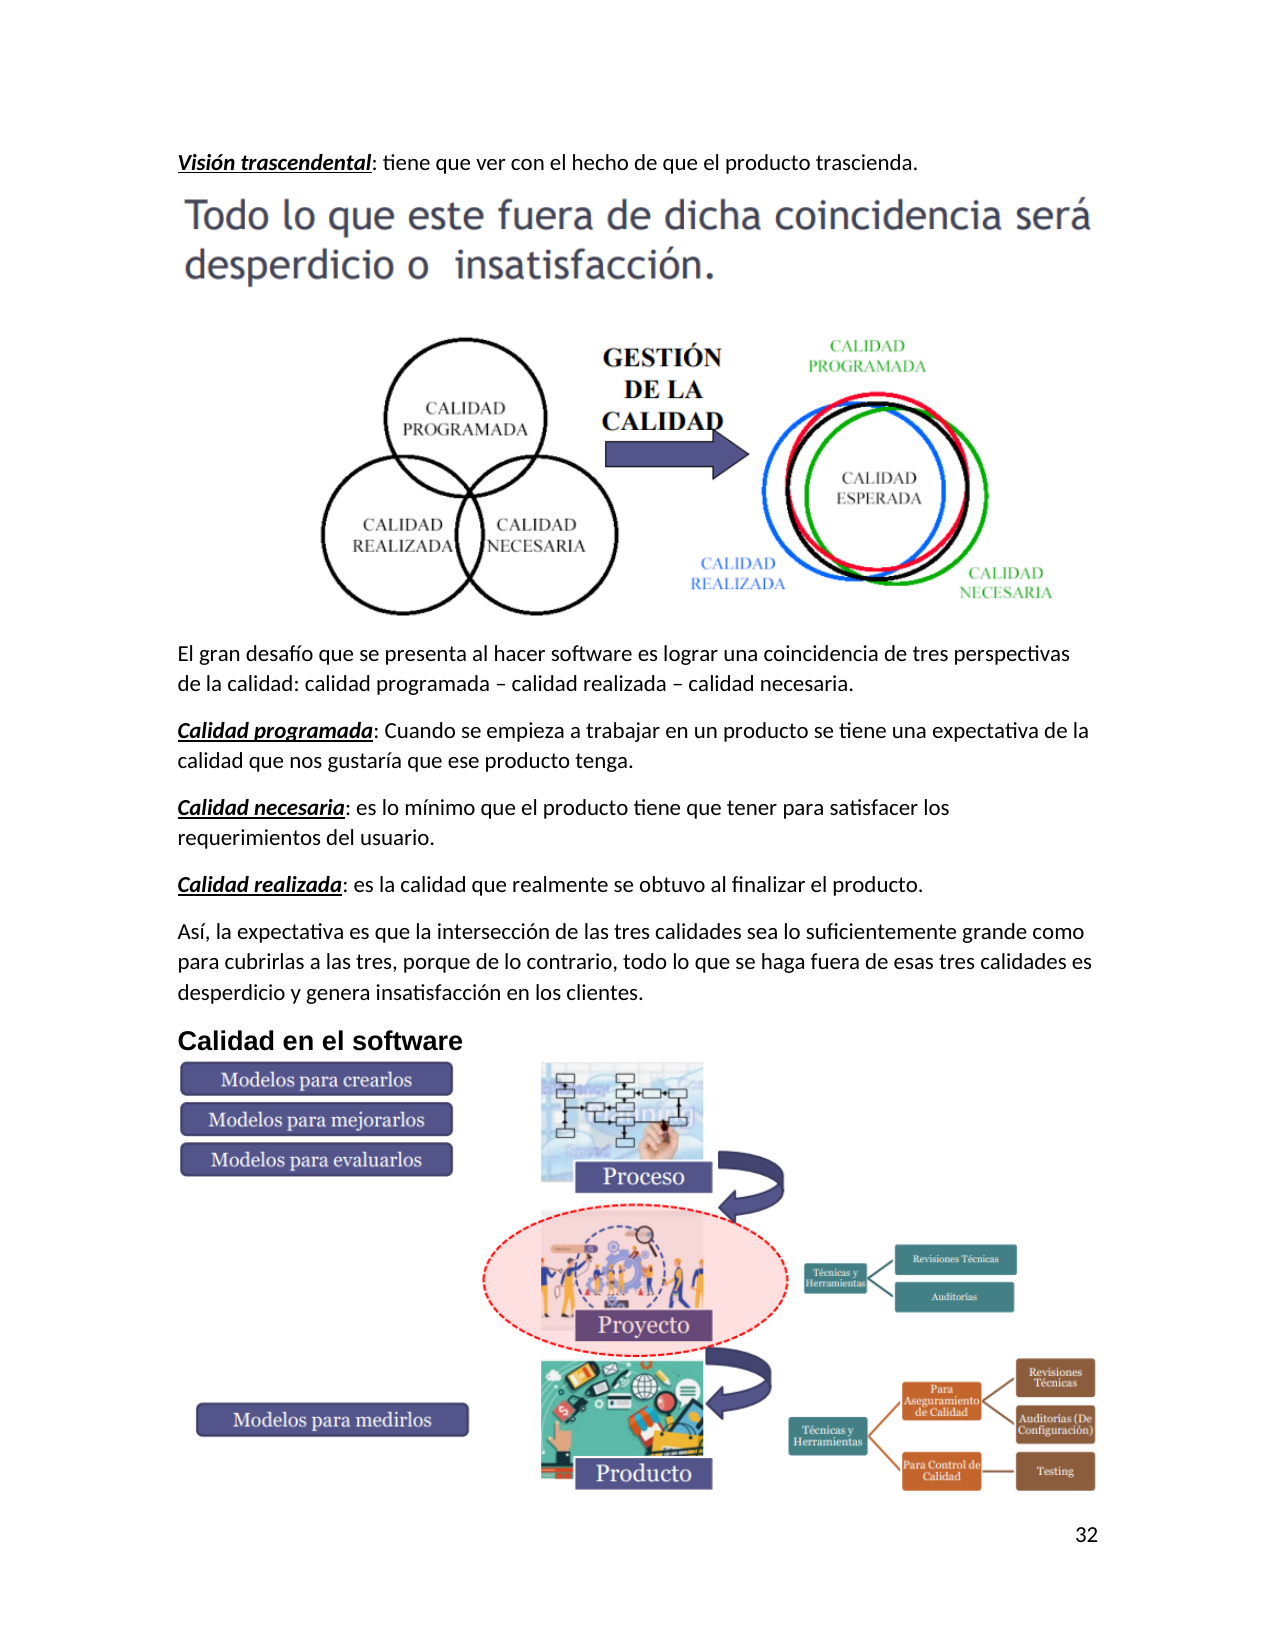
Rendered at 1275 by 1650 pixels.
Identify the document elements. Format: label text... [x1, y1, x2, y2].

text El gran desafío que se presenta al hacer software es lograr una coincidencia de tres perspectivas de la calidad: calidad programada – calidad realizada – calidad necesaria. [177, 639, 1098, 697]
text Visión trascendental: tiene que ver con el hecho de que el producto trascienda. [177, 148, 1098, 176]
picture [177, 1058, 1098, 1495]
picture [177, 194, 1098, 621]
text Así, la expectativa es que la intersección de las tres calidades sea lo suficientemente grande como para cubrirlas a las tres, porque de lo contrario, todo lo que se haga fuera de esas tres calidades es desperdicio y genera insatisfacción en los clientes. [177, 917, 1098, 1006]
text Calidad realizada: es la calidad que realmente se obtuvo al finalizar el producto. [177, 870, 1098, 898]
text Calidad programada: Cuando se empieza a trabajar en un producto se tiene una expectativa de la calidad que nos gustaría que ese producto tenga. [177, 716, 1098, 774]
text Calidad necesaria: es lo mínimo que el producto tiene que tener para satisfacer los requerimientos del usuario. [177, 793, 1098, 852]
subtitle Calidad en el software [177, 1024, 1098, 1056]
